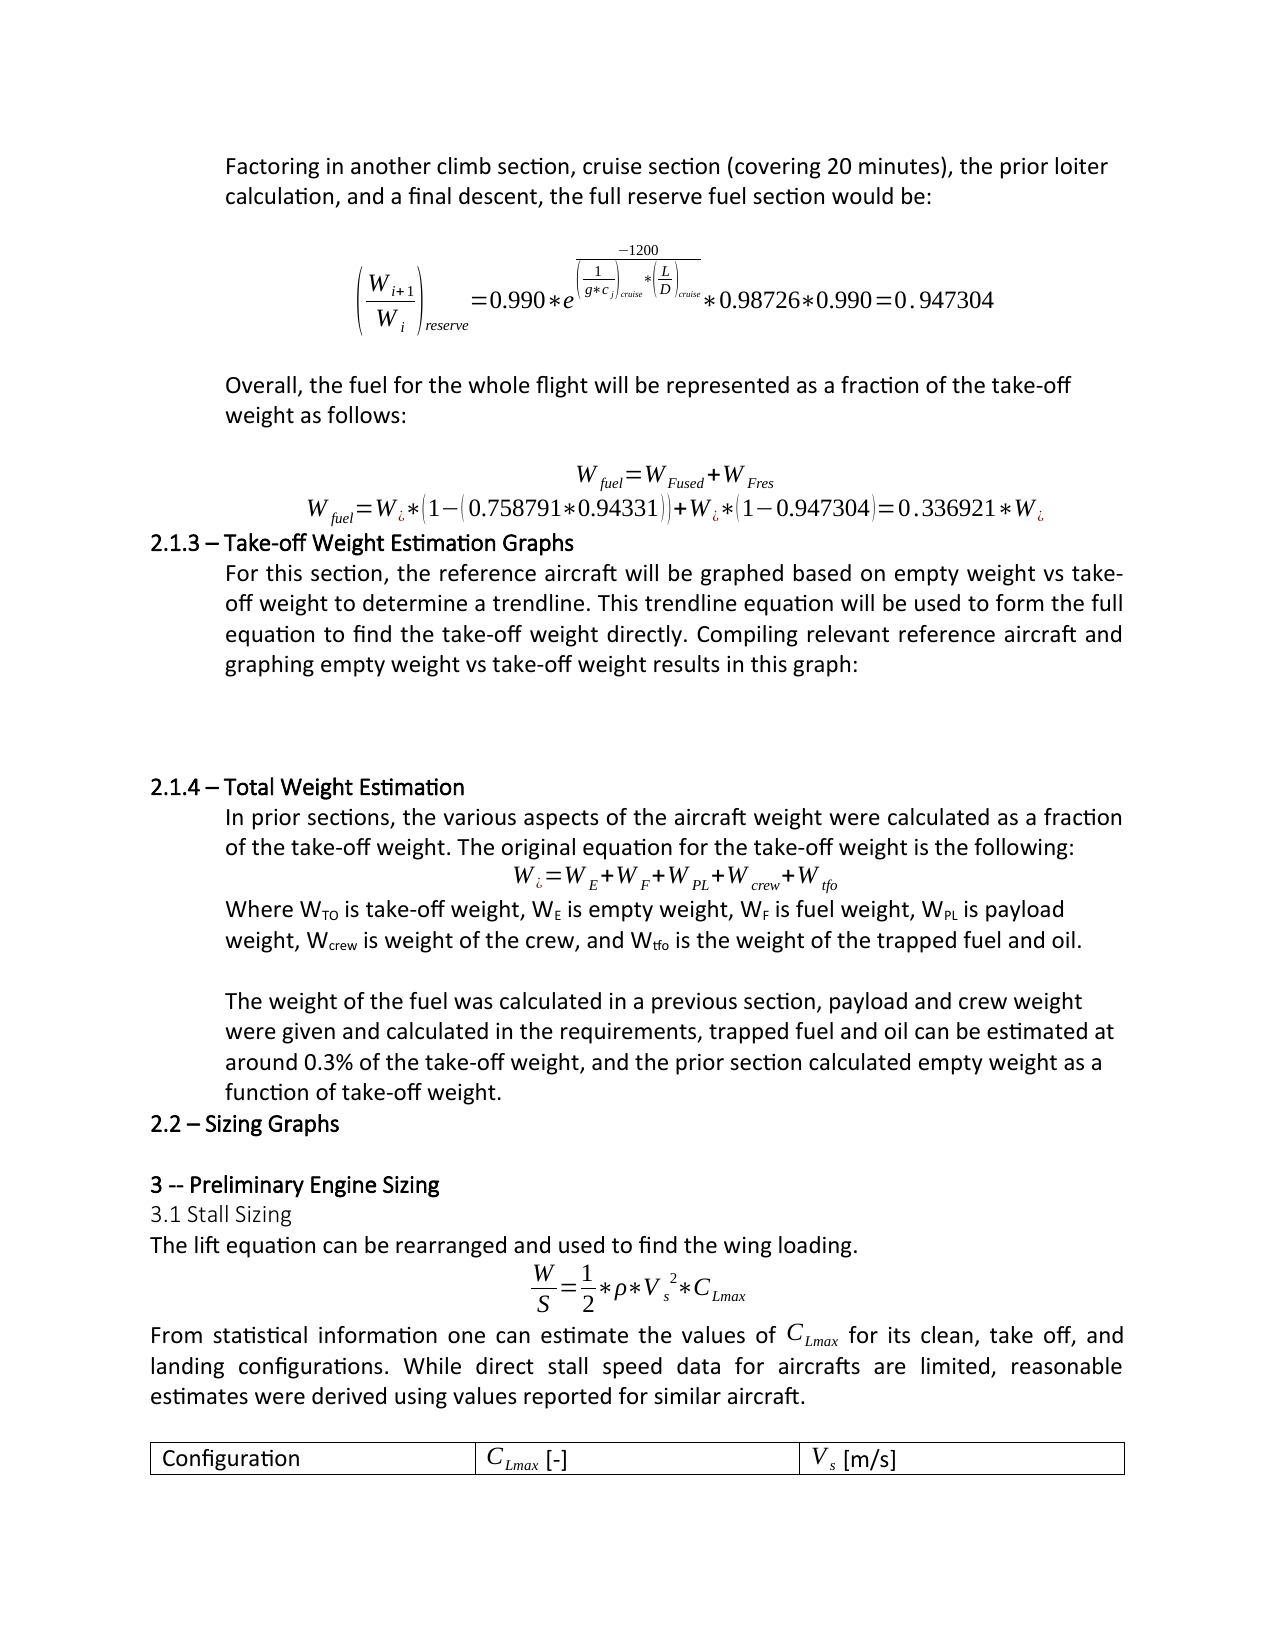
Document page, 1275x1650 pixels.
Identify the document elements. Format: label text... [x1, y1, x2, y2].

text The weight of the fuel was calculated in a previous section, payload and crew weight were given and calculated in the requirements, trapped fuel and oil can be estimated at around 0.3% of the take-off weight, and the prior section calculated empty weight as a function of take-off weight. [225, 985, 1125, 1107]
text Overall, the fuel for the whole flight will be represented as a fraction of the take-off weight as follows: [225, 369, 1125, 430]
text 3.1 Stall Sizing [150, 1199, 1125, 1229]
text 2.1.3 – Take-off Weight Estimation Graphs [150, 526, 1125, 557]
subtitle 2.2 – Sizing Graphs [150, 1107, 1125, 1138]
text 2.1.4 – Total Weight Estimation [150, 771, 1125, 801]
subtitle 3 -- Preliminary Engine Sizing [150, 1168, 1125, 1199]
text For this section, the reference aircraft will be graphed based on empty weight vs take-off weight to determine a trendline. This trendline equation will be used to form the full equation to find the take-off weight directly. Compiling relevant reference aircraft and graphing empty weight vs take-off weight results in this graph: [225, 557, 1125, 679]
table_header [-] [476, 1443, 799, 1474]
table_header Configuration [151, 1443, 475, 1474]
text Where WTO is take-off weight, WE is empty weight, WF is fuel weight, WPL is payload weight, Wcrew is weight of the crew, and Wtfo is the weight of the trapped fuel and oil. [225, 893, 1125, 954]
text The lift equation can be rearranged and used to find the wing loading. [150, 1229, 1125, 1260]
text From statistical information one can estimate the values of for its clean, take off, and landing configurations. While direct stall speed data for aircrafts are limited, reasonable estimates were derived using values reported for similar aircraft. [150, 1319, 1125, 1411]
text In prior sections, the various aspects of the aircraft weight were calculated as a fraction of the take-off weight. The original equation for the take-off weight is the following: [225, 801, 1125, 862]
table_header [m/s] [800, 1443, 1124, 1474]
text Factoring in another climb section, cruise section (covering 20 minutes), the prior loiter calculation, and a final descent, the full reserve fuel section would be: [225, 150, 1125, 211]
